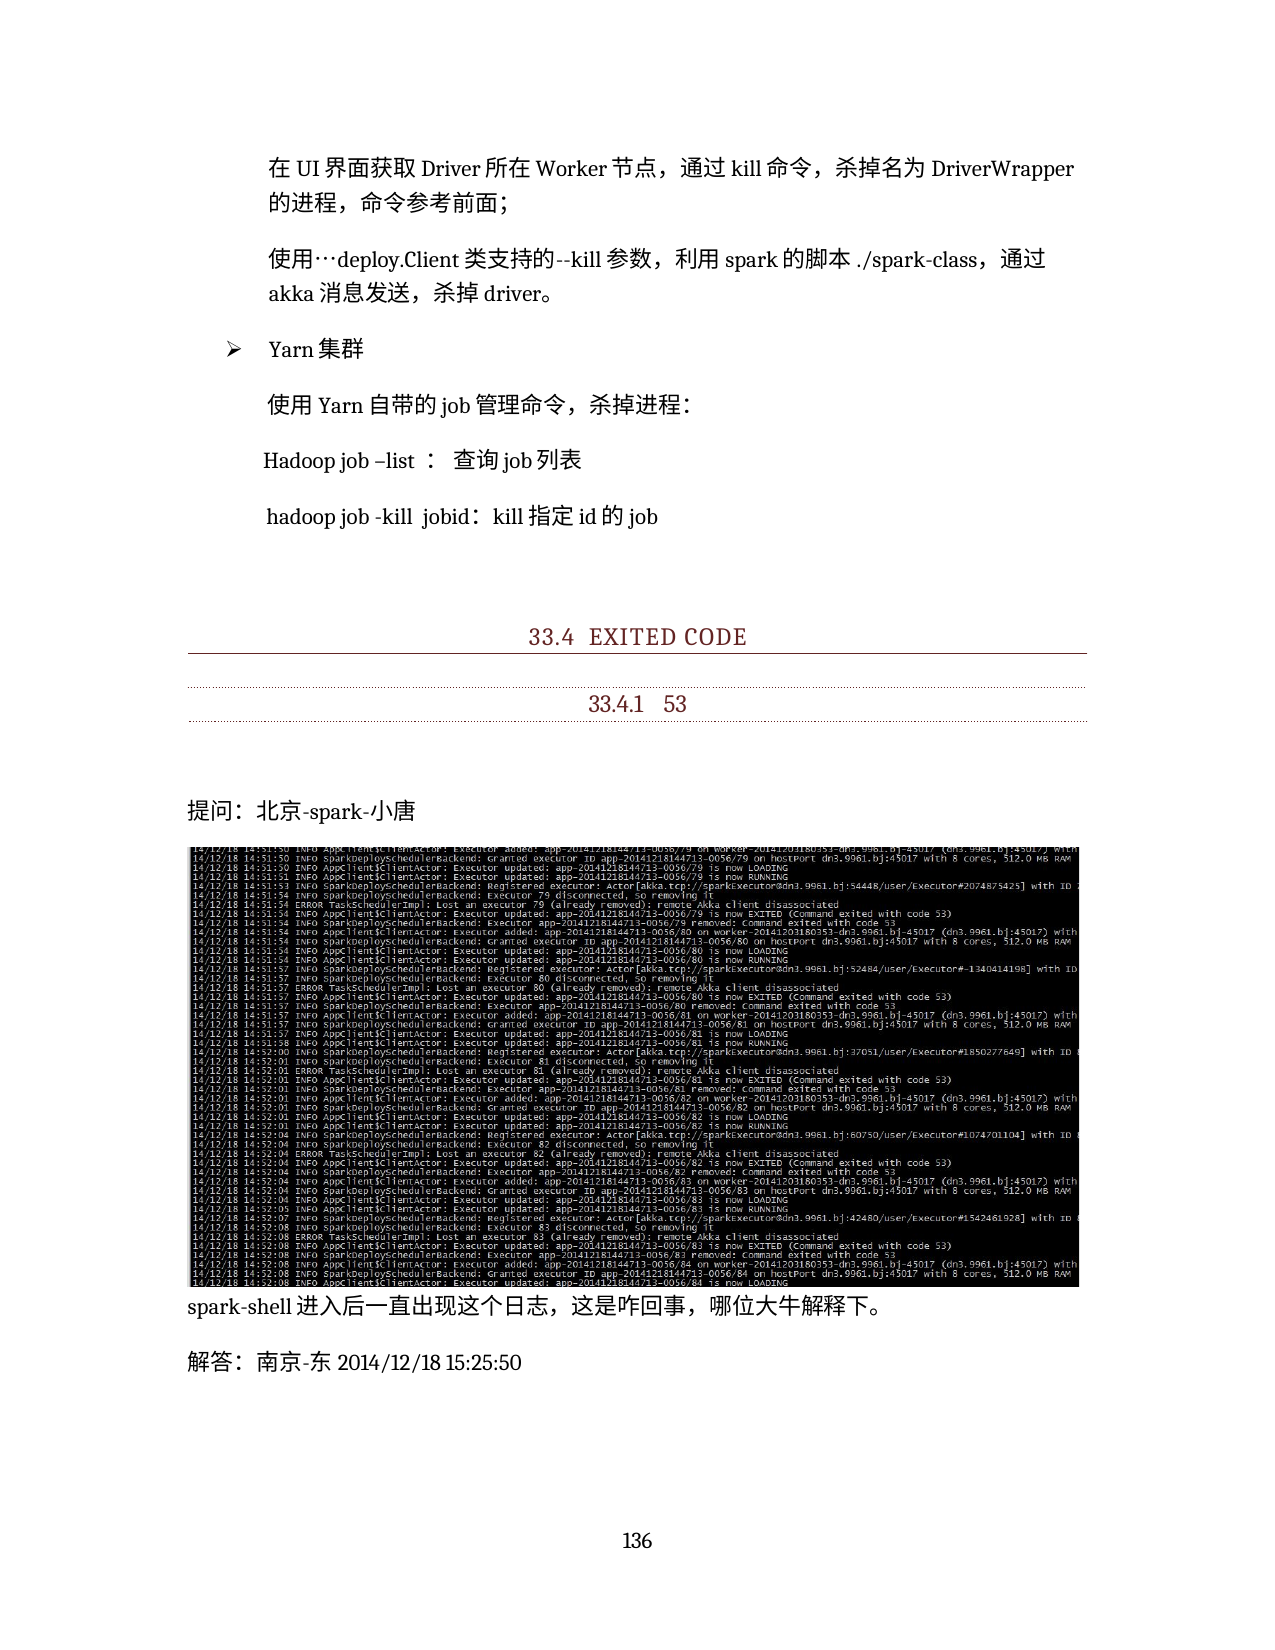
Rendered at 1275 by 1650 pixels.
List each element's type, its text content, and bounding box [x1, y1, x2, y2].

text hadoop job -kill jobid：kill指定id的job [187, 498, 1087, 531]
text Hadoop job –list ： 查询job列表 [187, 442, 1087, 475]
text 使用Yarn自带的job管理命令，杀掉进程： [187, 386, 1087, 420]
text 在UI界面获取Driver所在Worker节点，通过kill命令，杀掉名为DriverWrapper的进程，命令参考前面； [269, 150, 1087, 218]
text 使用…deploy.Client类支持的--kill参数，利用spark的脚本 ./spark-class，通过akka消息发送，杀掉driver。 [269, 240, 1087, 308]
text 解答：南京-东 2014/12/18 15:25:50 [187, 1343, 1087, 1377]
list Yarn集群 [225, 331, 1087, 364]
subtitle Exited Code [187, 623, 1087, 654]
subtitle 53 [187, 687, 1087, 722]
picture [187, 847, 1080, 1287]
